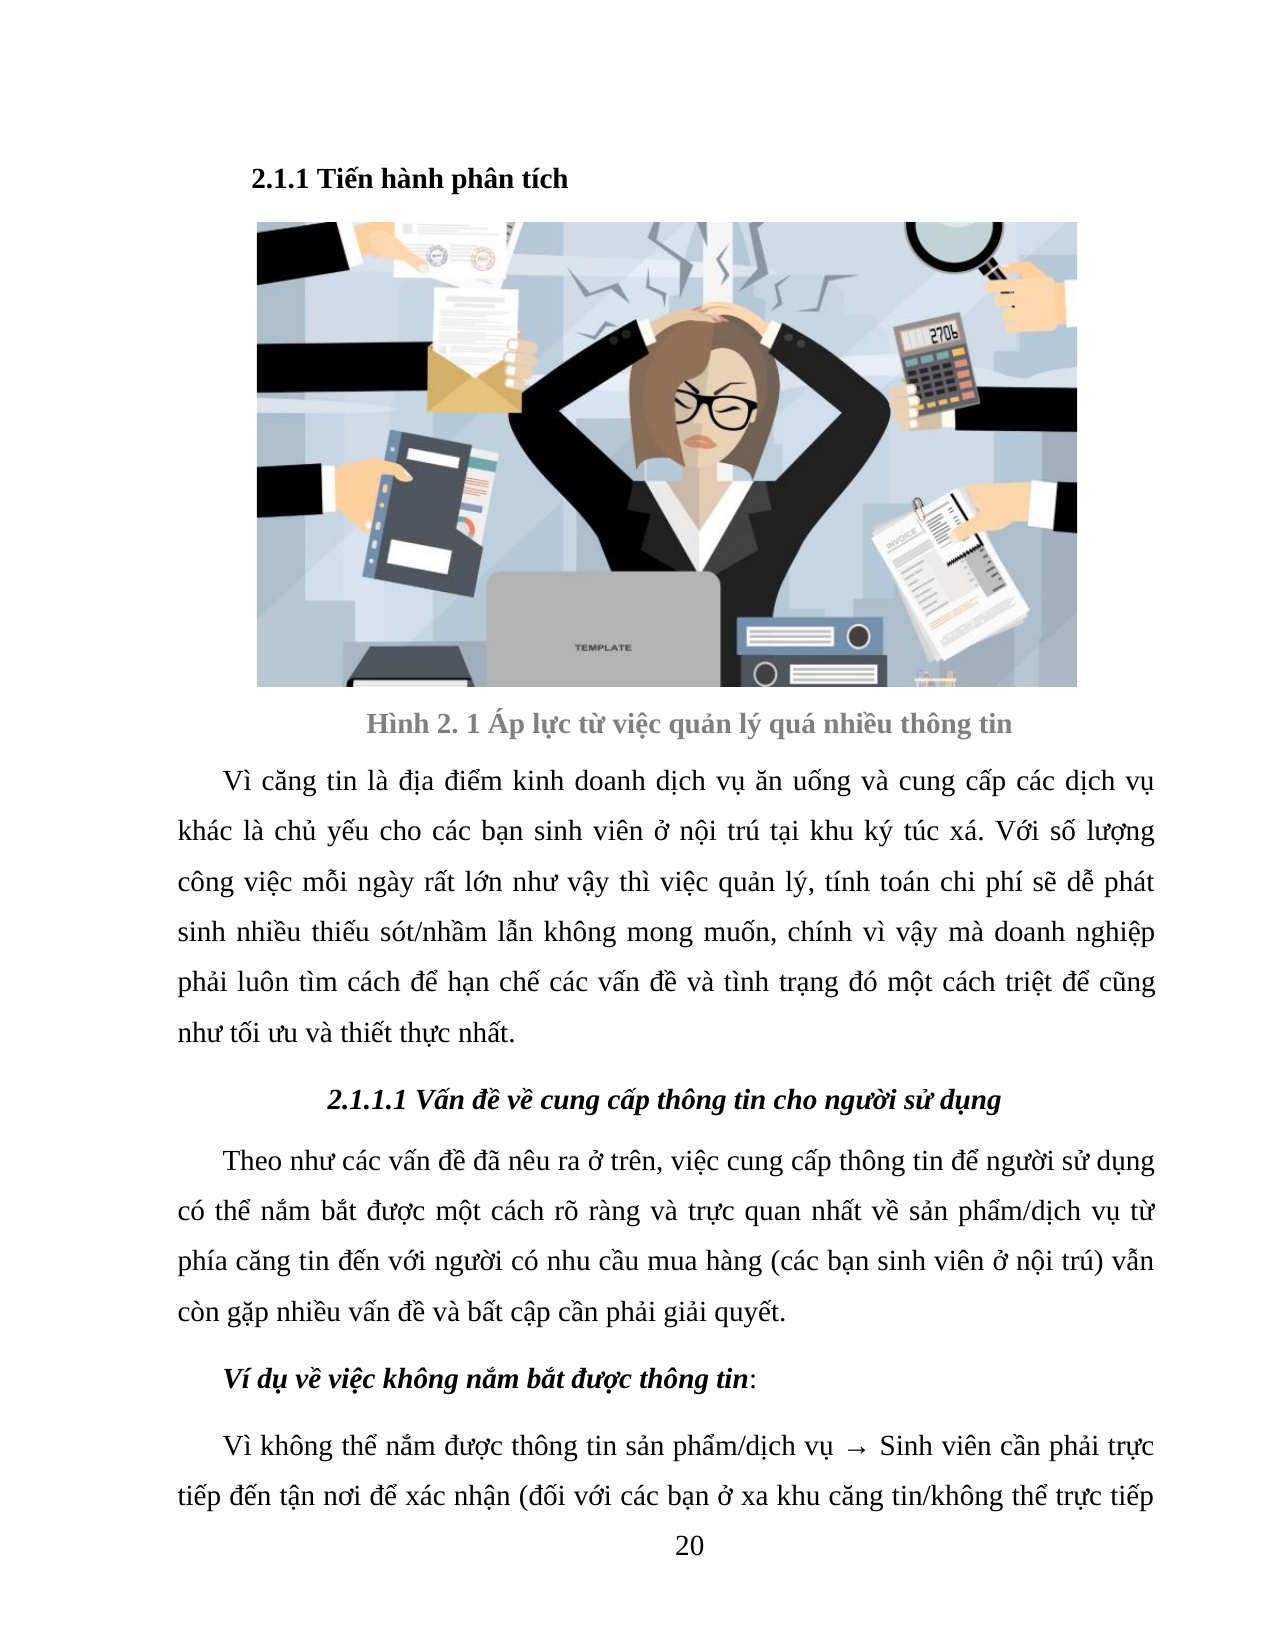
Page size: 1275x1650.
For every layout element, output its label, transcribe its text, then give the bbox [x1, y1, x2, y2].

text Ví dụ về việc không nắm bắt được thông tin: [177, 1361, 1157, 1394]
picture [256, 222, 1078, 687]
subtitle 2.1.1 Tiến hành phân tích [177, 161, 1157, 195]
text Theo như các vấn đề đã nêu ra ở trên, việc cung cấp thông tin để người sử dụng có thể nắm bắt được một cách rõ ràng và trực quan nhất về sản phẩm/dịch vụ từ phía căng tin đến với người có nhu cầu mua hàng (các bạn sinh viên ở nội trú) vẫn còn gặp nhiều vấn đề và bất cập cần phải giải quyết. [177, 1143, 1157, 1327]
text Vì căng tin là địa điểm kinh doanh dịch vụ ăn uống và cung cấp các dịch vụ khác là chủ yếu cho các bạn sinh viên ở nội trú tại khu ký túc xá. Với số lượng công việc mỗi ngày rất lớn như vậy thì việc quản lý, tính toán chi phí sẽ dễ phát sinh nhiều thiếu sót/nhầm lẫn không mong muốn, chính vì vậy mà doanh nghiệp phải luôn tìm cách để hạn chế các vấn đề và tình trạng đó một cách triệt để cũng như tối ưu và thiết thực nhất. [177, 763, 1157, 1048]
subtitle 2.1.1.1 Vấn đề về cung cấp thông tin cho người sử dụng [252, 1082, 1157, 1115]
text Hình 2. 1 Áp lực từ việc quản lý quá nhiều thông tin [177, 706, 1157, 740]
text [177, 1428, 1157, 1512]
